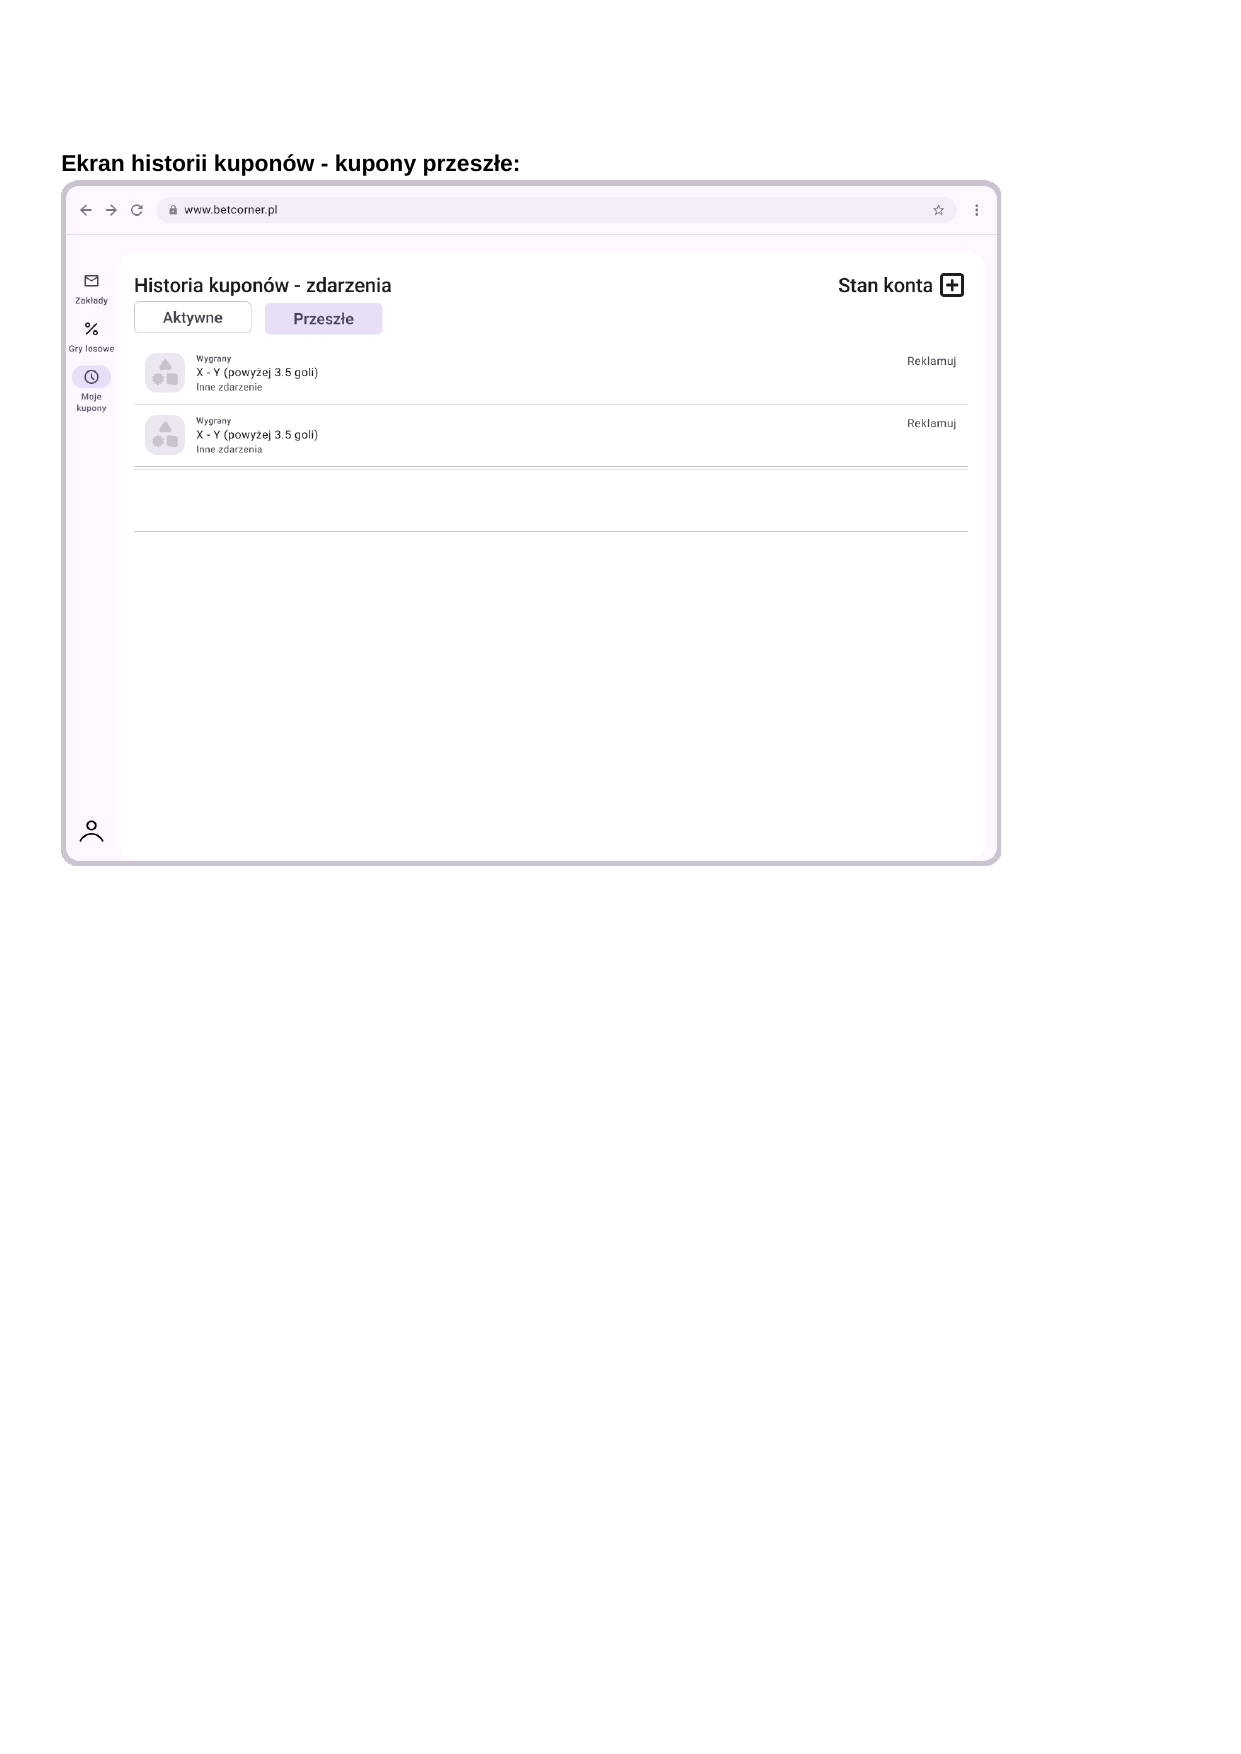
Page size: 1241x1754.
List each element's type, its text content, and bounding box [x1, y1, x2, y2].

picture [61, 180, 1002, 866]
text Ekran historii kuponów - kupony przeszłe: [61, 150, 1179, 176]
